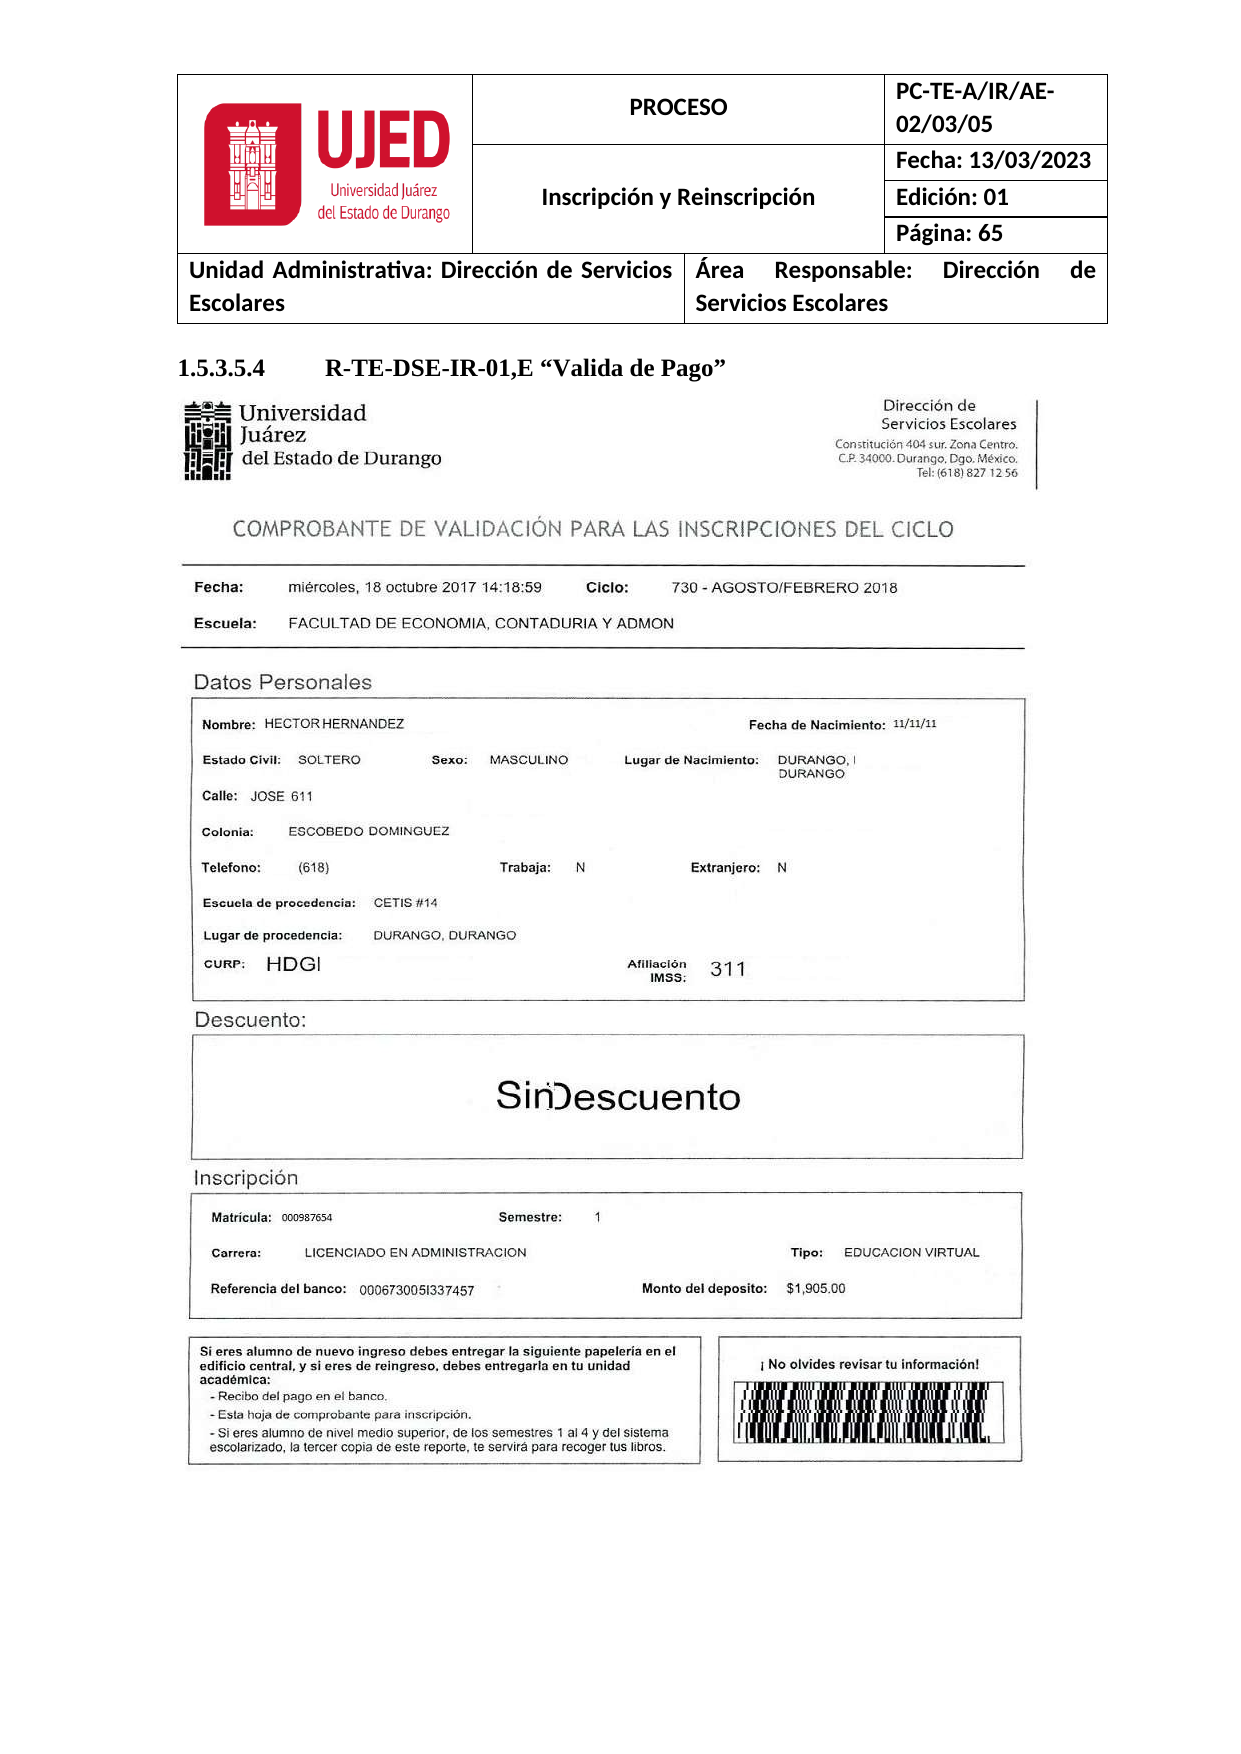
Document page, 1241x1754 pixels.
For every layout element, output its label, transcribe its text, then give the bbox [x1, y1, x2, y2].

picture [177, 394, 1046, 1472]
picture [189, 90, 457, 238]
